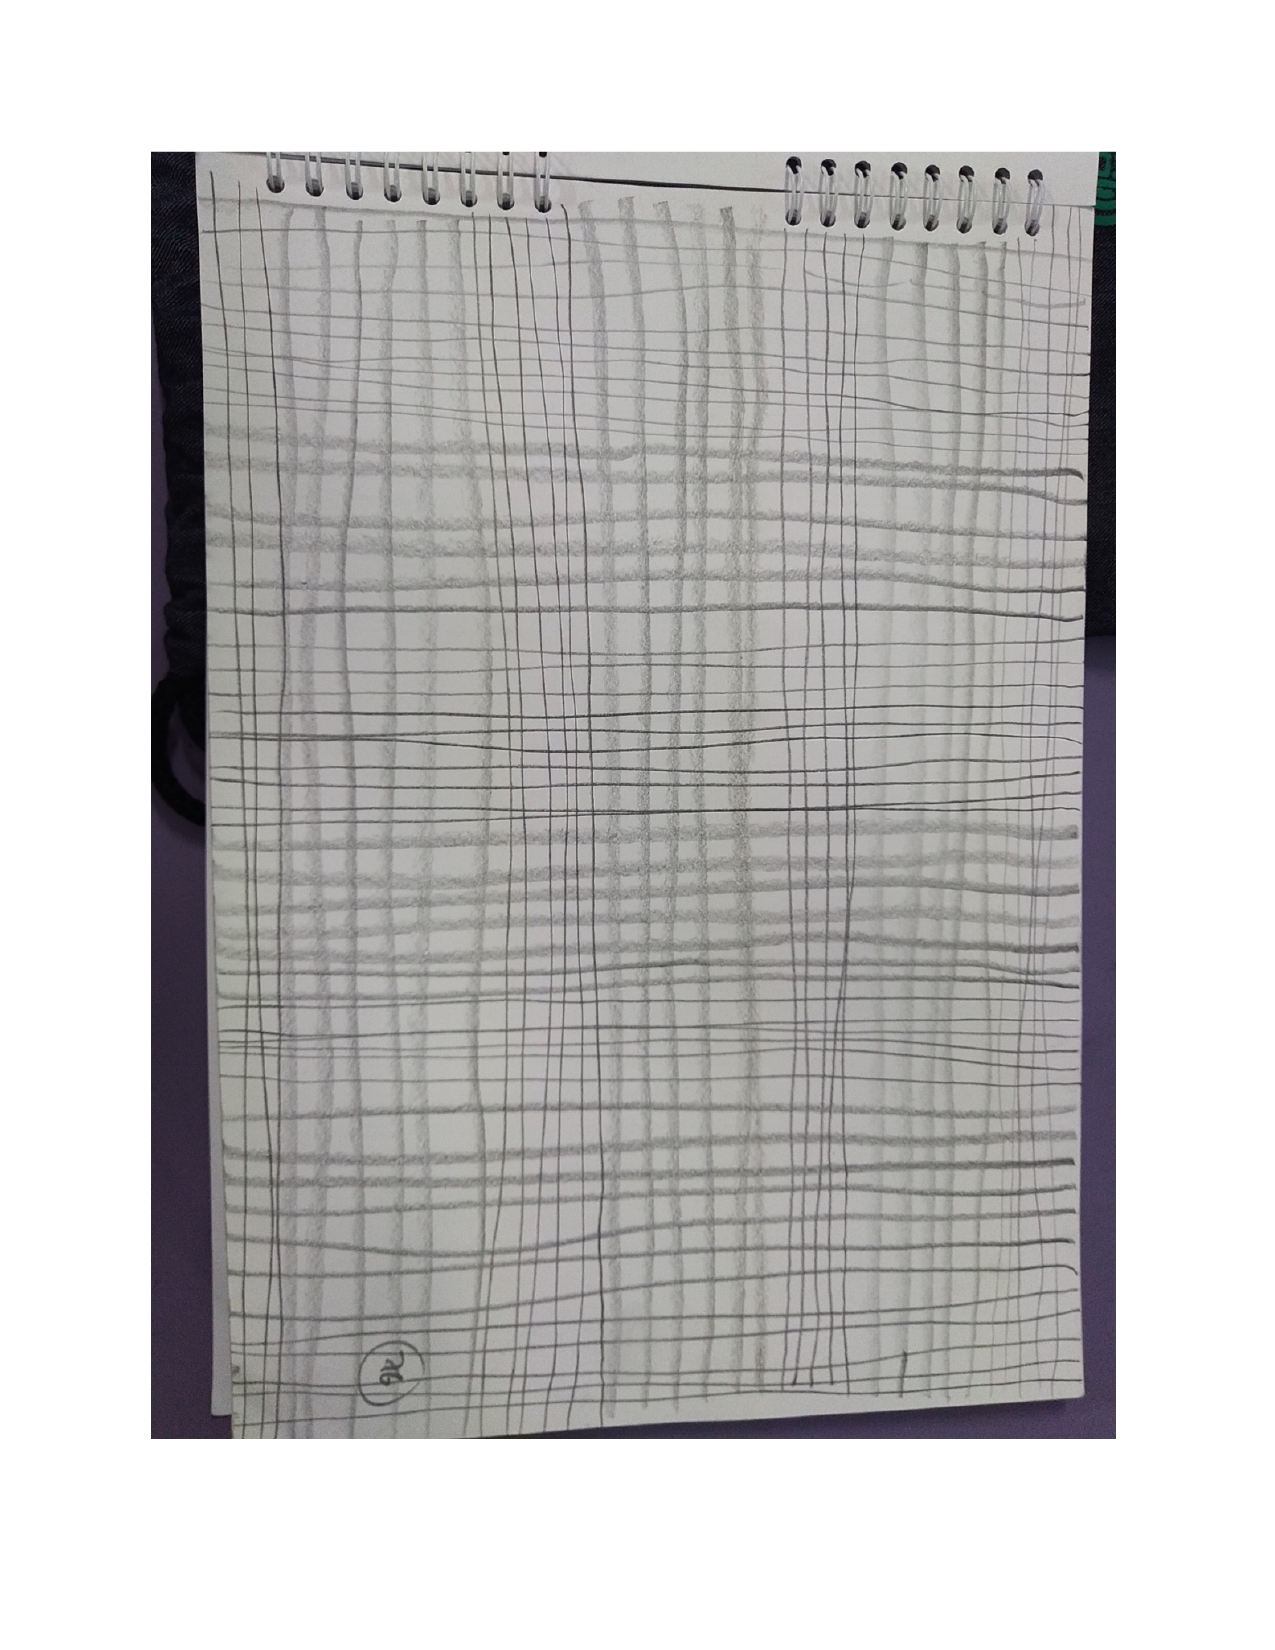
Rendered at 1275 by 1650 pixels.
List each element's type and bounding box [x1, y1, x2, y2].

picture [152, 153, 1116, 1438]
